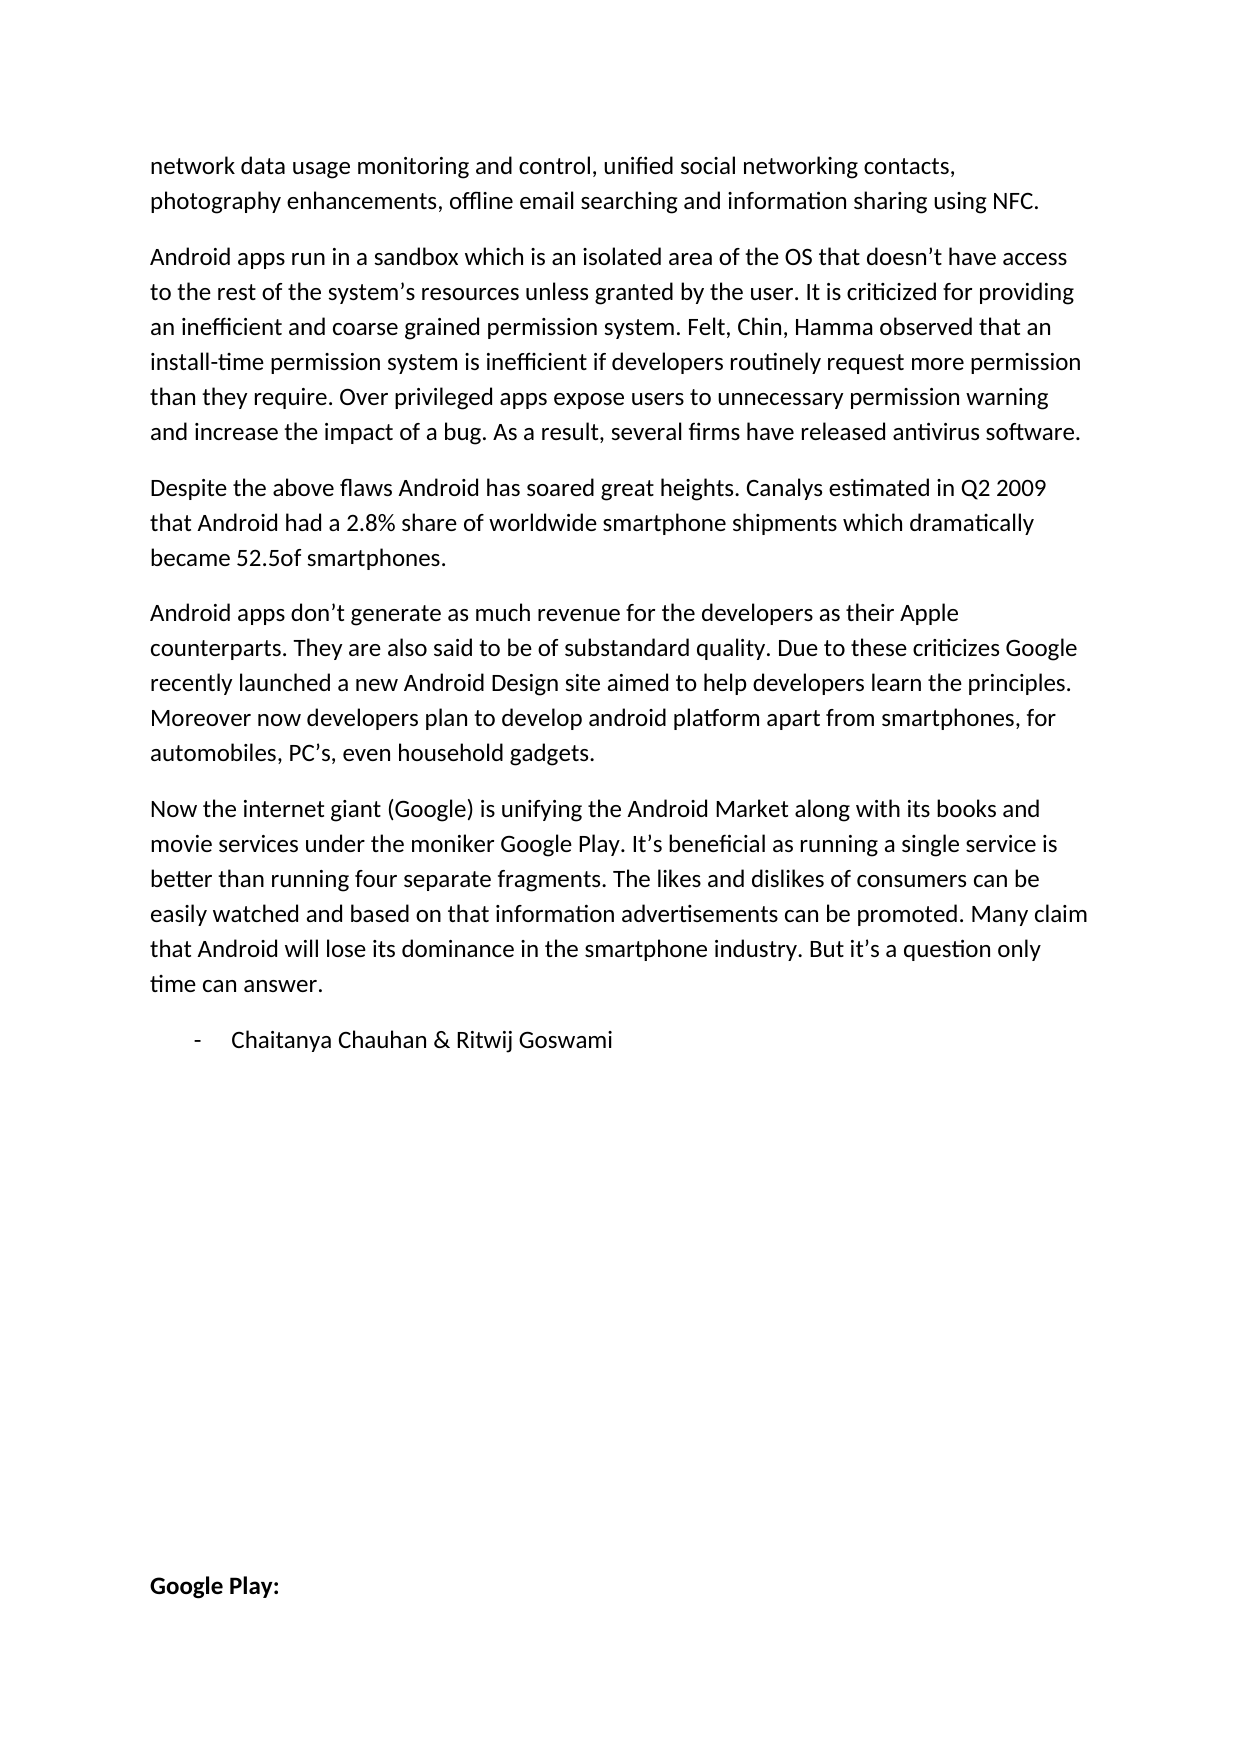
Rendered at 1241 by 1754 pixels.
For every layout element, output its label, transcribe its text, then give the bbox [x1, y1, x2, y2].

list Chaitanya Chauhan & Ritwij Goswami [194, 1024, 1090, 1055]
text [150, 150, 1090, 216]
text Android apps don’t generate as much revenue for the developers as their Apple counterparts. They are also said to be of substandard quality. Due to these criticizes Google recently launched a new Android Design site aimed to help developers learn the principles. Moreover now developers plan to develop android platform apart from smartphones, for automobiles, PC’s, even household gadgets. [150, 597, 1090, 768]
text Despite the above flaws Android has soared great heights. Canalys estimated in Q2 2009 that Android had a 2.8% share of worldwide smartphone shipments which dramatically became 52.5of smartphones. [150, 472, 1090, 572]
text Android apps run in a sandbox which is an isolated area of the OS that doesn’t have access to the rest of the system’s resources unless granted by the user. It is criticized for providing an inefficient and coarse grained permission system. Felt, Chin, Hamma observed that an install-time permission system is inefficient if developers routinely request more permission than they require. Over privileged apps expose users to unnecessary permission warning and increase the impact of a bug. As a result, several firms have released antivirus software. [150, 241, 1090, 446]
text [150, 1080, 1090, 1601]
text Now the internet giant (Google) is unifying the Android Market along with its books and movie services under the moniker Google Play. It’s beneficial as running a single service is better than running four separate fragments. The likes and dislikes of consumers can be easily watched and based on that information advertisements can be promoted. Many claim that Android will lose its dominance in the smartphone industry. But it’s a question only time can answer. [150, 793, 1090, 999]
